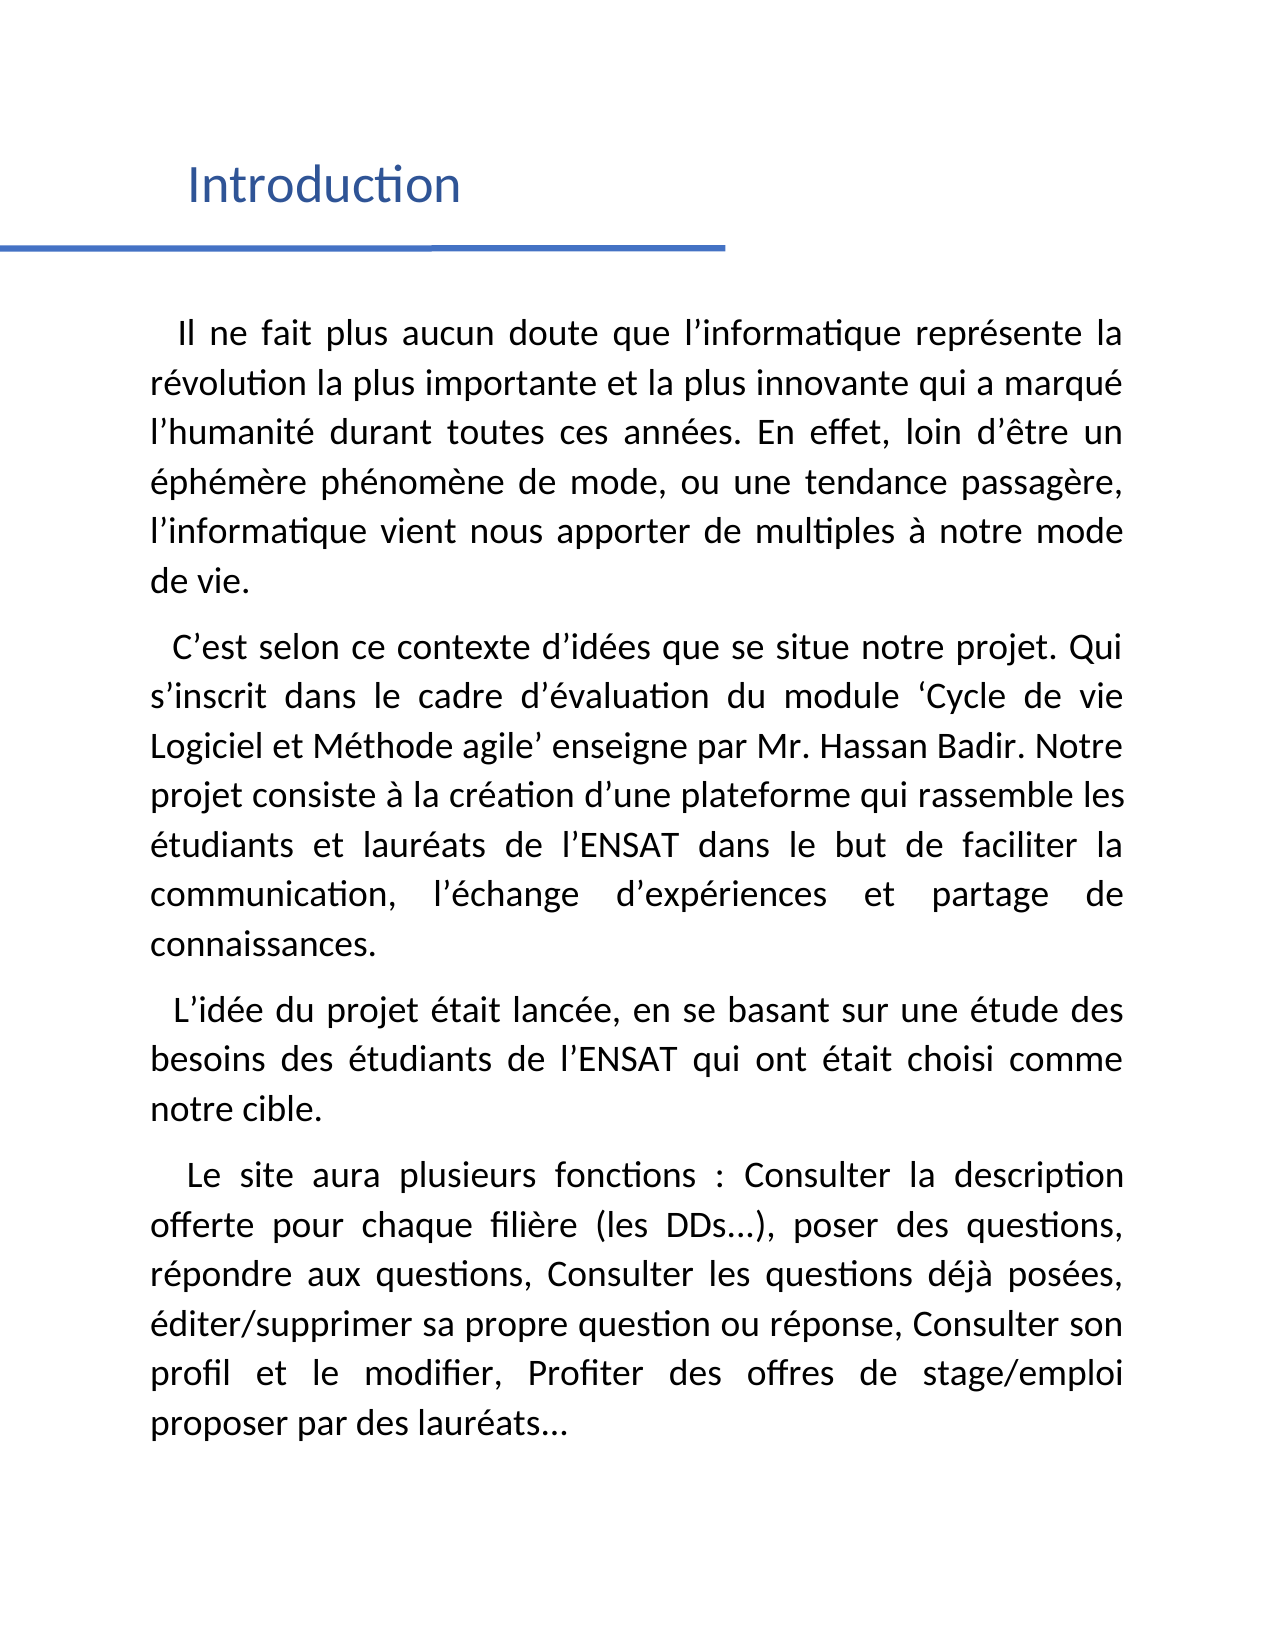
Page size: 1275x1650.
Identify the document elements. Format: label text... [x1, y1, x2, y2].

text Le site aura plusieurs fonctions : Consulter la description offerte pour chaque filière (les DDs...), poser des questions, répondre aux questions, Consulter les questions déjà posées, éditer/supprimer sa propre question ou réponse, Consulter son profil et le modifier, Profiter des offres de stage/emploi proposer par des lauréats... [150, 1151, 1125, 1444]
text C’est selon ce contexte d’idées que se situe notre projet. Qui s’inscrit dans le cadre d’évaluation du module ‘Cycle de vie Logiciel et Méthode agile’ enseigne par Mr. Hassan Badir. Notre projet consiste à la création d’une plateforme qui rassemble les étudiants et lauréats de l’ENSAT dans le but de faciliter la communication, l’échange d’expériences et partage de connaissances. [150, 623, 1125, 966]
text L’idée du projet était lancée, en se basant sur une étude des besoins des étudiants de l’ENSAT qui ont était choisi comme notre cible. [150, 986, 1125, 1131]
text Il ne fait plus aucun doute que l’informatique représente la révolution la plus importante et la plus innovante qui a marqué l’humanité durant toutes ces années. En effet, loin d’être un éphémère phénomène de mode, ou une tendance passagère, l’informatique vient nous apporter de multiples à notre mode de vie. [150, 309, 1125, 603]
list Introduction [187, 150, 1125, 216]
